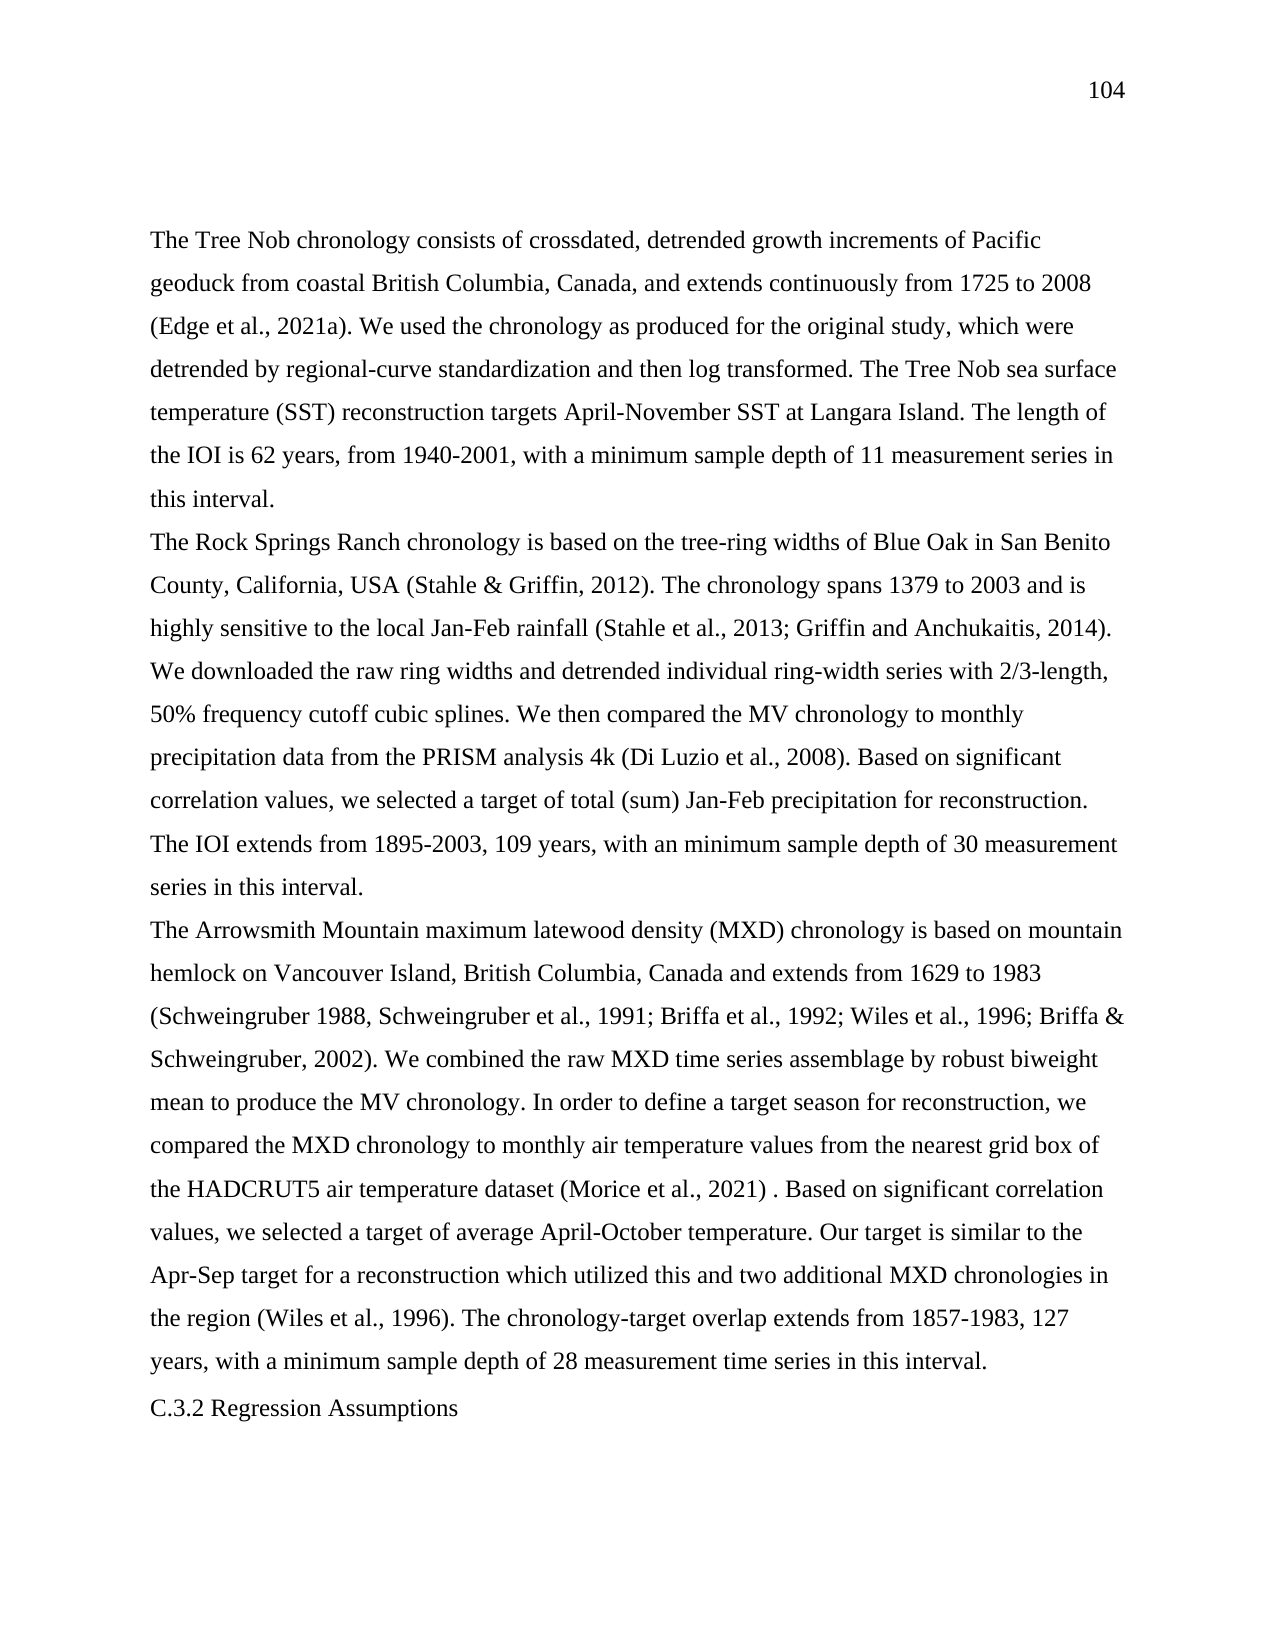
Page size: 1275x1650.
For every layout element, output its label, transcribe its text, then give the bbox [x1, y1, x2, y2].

text The Tree Nob chronology consists of crossdated, detrended growth increments of Pacific geoduck from coastal British Columbia, Canada, and extends continuously from 1725 to 2008 (Edge et al., 2021a). We used the chronology as produced for the original study, which were detrended by regional-curve standardization and then log transformed. The Tree Nob sea surface temperature (SST) reconstruction targets April-November SST at Langara Island. The length of the IOI is 62 years, from 1940-2001, with a minimum sample depth of 11 measurement series in this interval. [150, 225, 1125, 512]
subtitle C.3.2 Regression Assumptions [150, 1393, 1125, 1422]
text The Rock Springs Ranch chronology is based on the tree-ring widths of Blue Oak in San Benito County, California, USA (Stahle & Griffin, 2012). The chronology spans 1379 to 2003 and is highly sensitive to the local Jan-Feb rainfall (Stahle et al., 2013; Griffin and Anchukaitis, 2014). We downloaded the raw ring widths and detrended individual ring-width series with 2/3-length, 50% frequency cutoff cubic splines. We then compared the MV chronology to monthly precipitation data from the PRISM analysis 4k (Di Luzio et al., 2008). Based on significant correlation values, we selected a target of total (sum) Jan-Feb precipitation for reconstruction. The IOI extends from 1895-2003, 109 years, with an minimum sample depth of 30 measurement series in this interval. [150, 527, 1125, 901]
text The Arrowsmith Mountain maximum latewood density (MXD) chronology is based on mountain hemlock on Vancouver Island, British Columbia, Canada and extends from 1629 to 1983 (Schweingruber 1988, Schweingruber et al., 1991; Briffa et al., 1992; Wiles et al., 1996; Briffa & Schweingruber, 2002). We combined the raw MXD time series assemblage by robust biweight mean to produce the MV chronology. In order to define a target season for reconstruction, we compared the MXD chronology to monthly air temperature values from the nearest grid box of the HADCRUT5 air temperature dataset (Morice et al., 2021) . Based on significant correlation values, we selected a target of average April-October temperature. Our target is similar to the Apr-Sep target for a reconstruction which utilized this and two additional MXD chronologies in the region (Wiles et al., 1996). The chronology-target overlap extends from 1857-1983, 127 years, with a minimum sample depth of 28 measurement time series in this interval. [150, 915, 1125, 1375]
